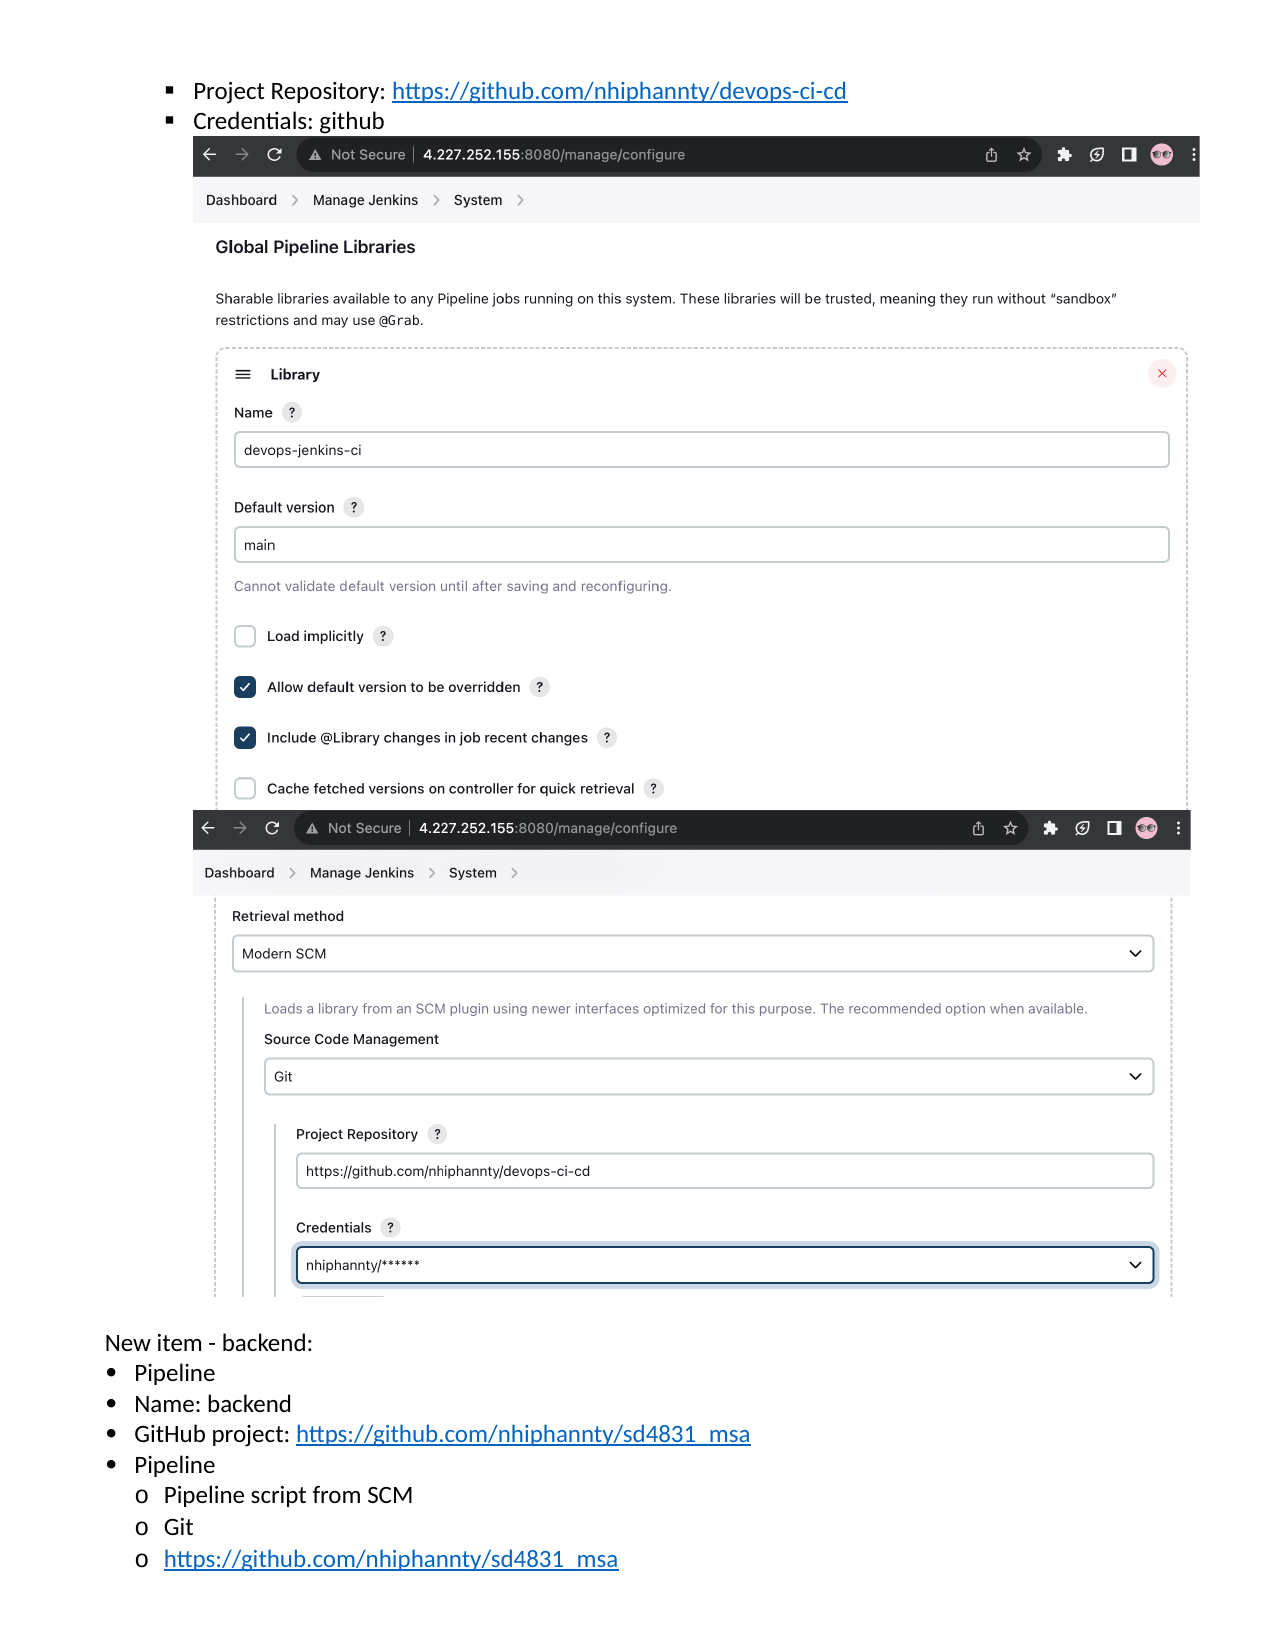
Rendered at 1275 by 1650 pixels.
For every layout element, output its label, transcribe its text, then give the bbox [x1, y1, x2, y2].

list Pipeline script from SCM [134, 1479, 1200, 1511]
list https://github.com/nhiphannty/sd4831_msa [134, 1543, 1200, 1575]
list Git [134, 1511, 1200, 1543]
list Project Repository: https://github.com/nhiphannty/devops-ci-cd [163, 75, 1200, 106]
list Pipeline [107, 1449, 1200, 1479]
list Pipeline [107, 1357, 1200, 1388]
list GitHub project: https://github.com/nhiphannty/sd4831_msa [107, 1418, 1200, 1449]
list New item - backend: [104, 1327, 1200, 1357]
picture [193, 136, 1200, 1297]
list Name: backend [107, 1388, 1200, 1418]
list Credentials: github [163, 106, 1200, 136]
